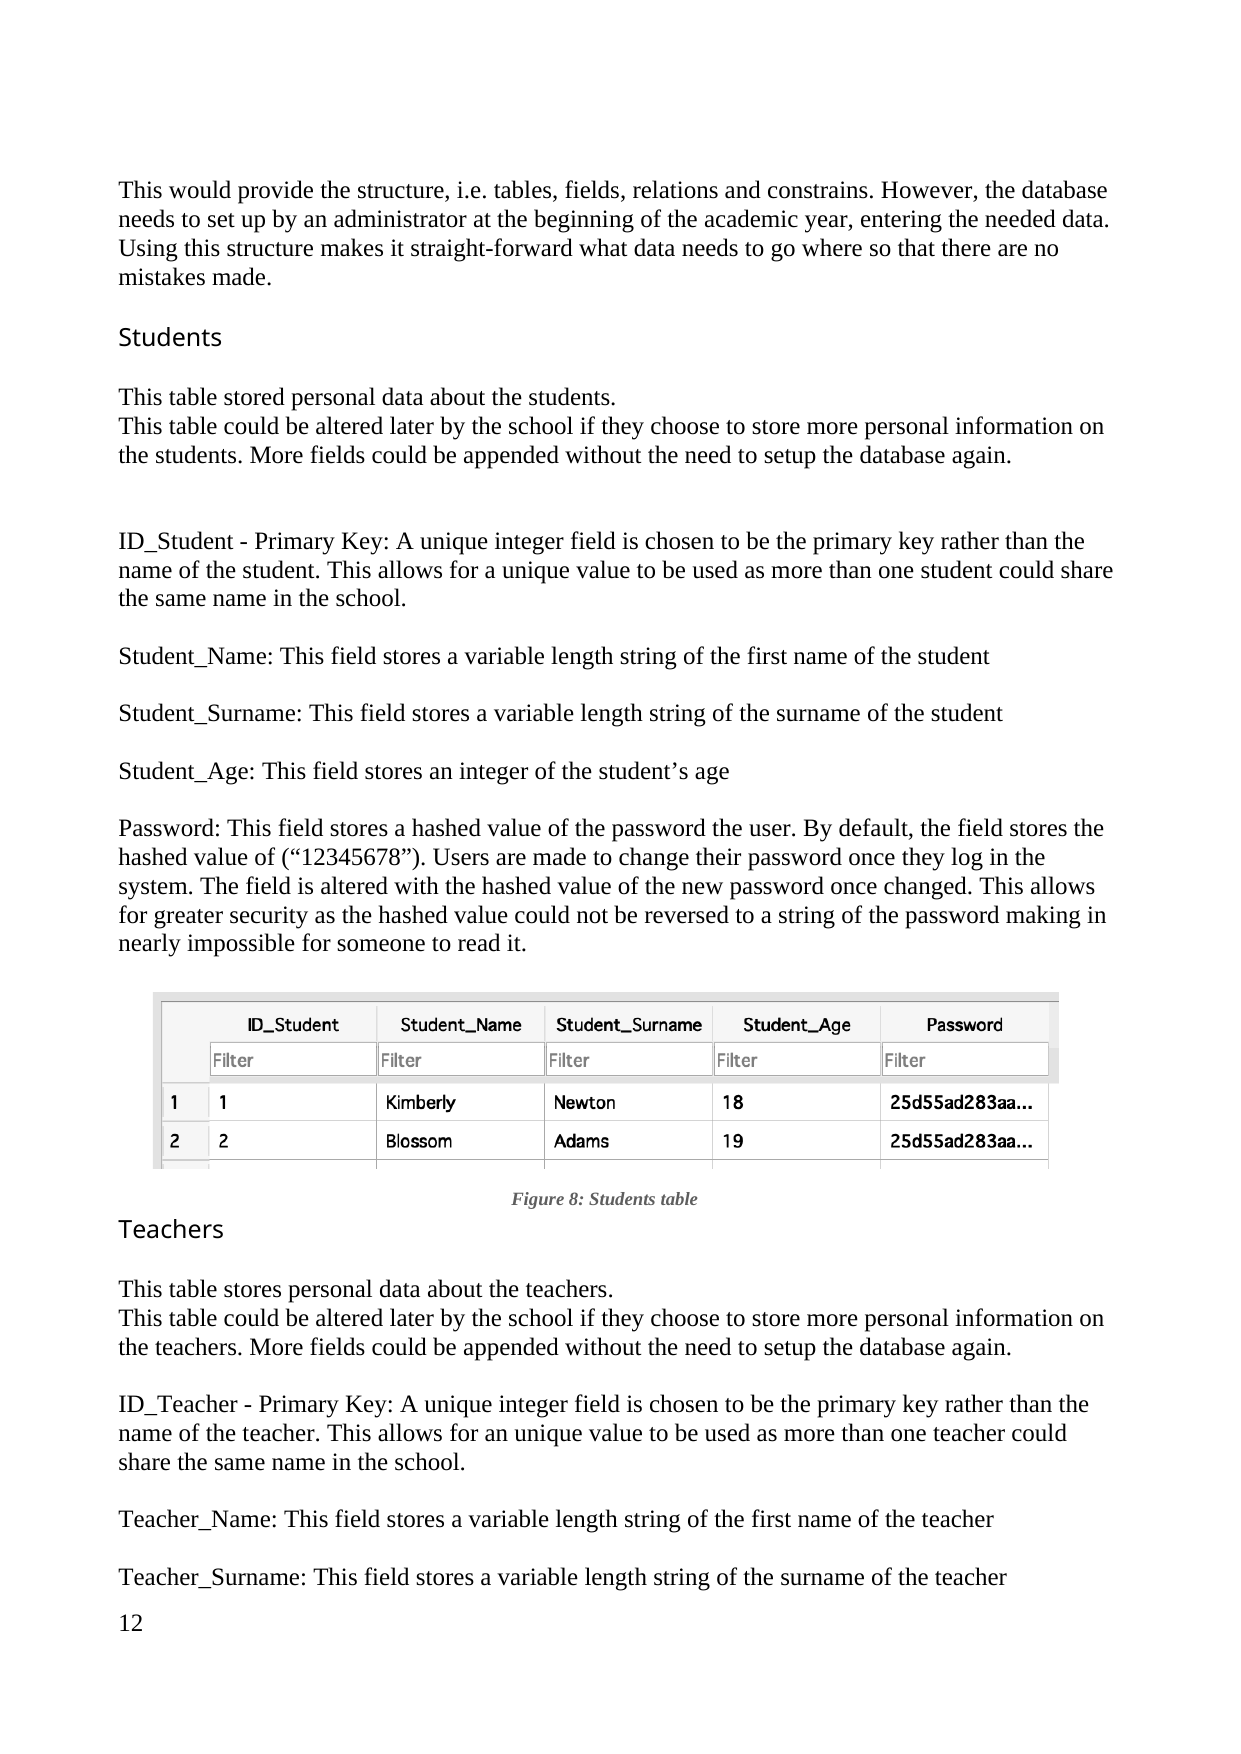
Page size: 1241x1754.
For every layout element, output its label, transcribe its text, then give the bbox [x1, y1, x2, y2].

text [118, 118, 1122, 319]
text Students This table stored personal data about the students. This table could be altered later by the school if they choose to store more personal information on the students. More fields could be appended without the need to setup the database again. ID_Student - Primary Key: A unique integer field is chosen to be the primary key rather than the name of the student. This allows for a unique value to be used as more than one student could share the same name in the school. Student_Name: This field stores a variable length string of the first name of the student Student_Surname: This field stores a variable length string of the surname of the student Student_Age: This field stores an integer of the student’s age Password: This field stores a hashed value of the password the user. By default, the field stores the hashed value of (“12345678”). Users are made to change their password once they log in the system. The field is altered with the hashed value of the new password once changed. This allows for greater security as the hashed value could not be reversed to a string of the password making in nearly impossible for someone to read it. [118, 319, 1122, 957]
picture [152, 992, 1059, 1169]
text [118, 986, 1122, 1590]
